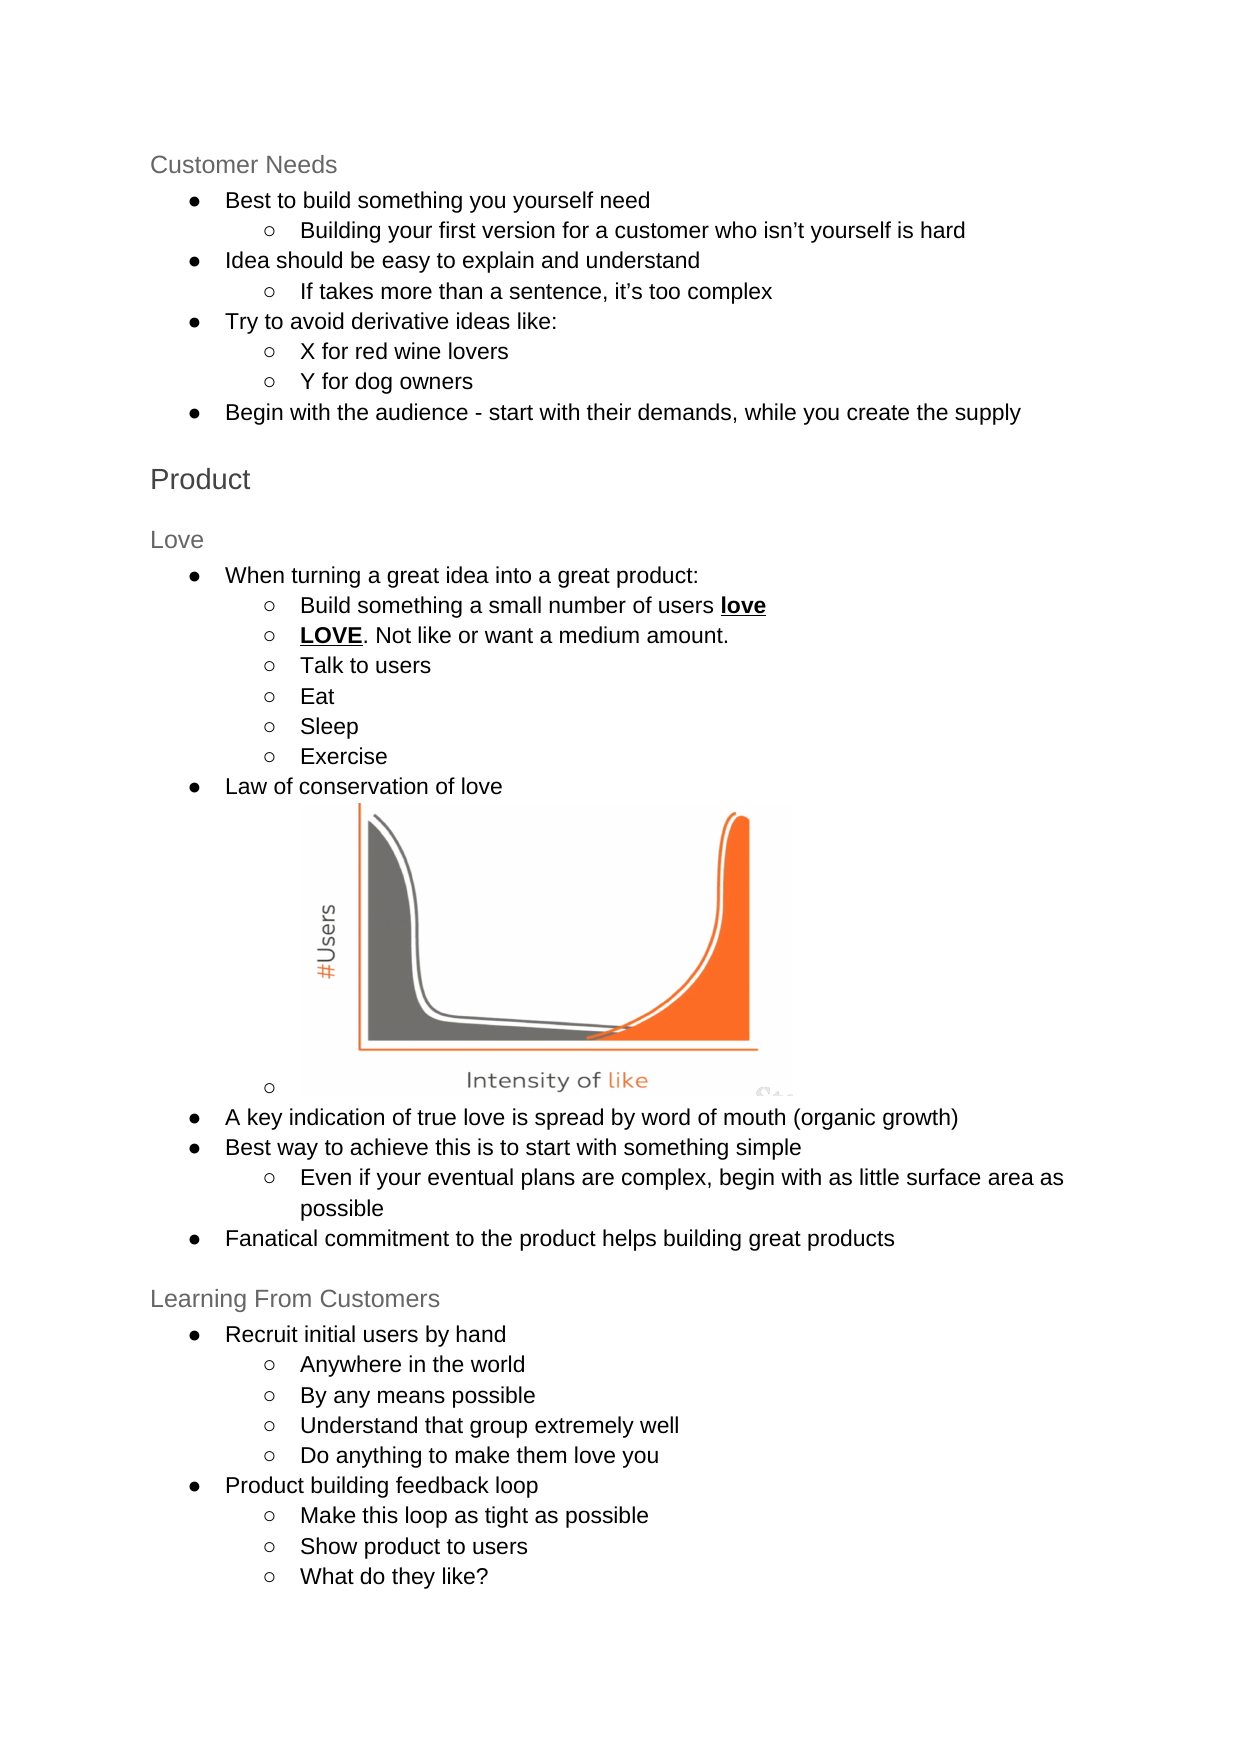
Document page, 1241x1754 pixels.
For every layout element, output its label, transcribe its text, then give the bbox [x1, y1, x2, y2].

list If takes more than a sentence, it’s too complex [262, 278, 1090, 304]
list Show product to users [262, 1533, 1090, 1559]
list Do anything to make them love you [262, 1442, 1090, 1468]
list Best to build something you yourself need [187, 187, 1090, 213]
list Even if your eventual plans are complex, begin with as little surface area as possible [262, 1164, 1090, 1221]
list Make this loop as tight as possible [262, 1502, 1090, 1529]
list Understand that group extremely well [262, 1412, 1090, 1438]
list Fanatical commitment to the product helps building great products [187, 1225, 1090, 1251]
list Recruit initial users by hand [187, 1321, 1090, 1347]
subtitle Learning From Customers [150, 1284, 1090, 1313]
subtitle Customer Needs [150, 150, 1090, 179]
list Sleep [262, 713, 1090, 739]
list Building your first version for a customer who isn’t yourself is hard [262, 217, 1090, 244]
list Product building feedback loop [187, 1472, 1090, 1498]
list Y for dog owners [262, 368, 1090, 395]
list Best way to achieve this is to start with something simple [187, 1134, 1090, 1160]
list Law of conservation of love [187, 773, 1090, 800]
list X for red wine lovers [262, 338, 1090, 364]
list Exercise [262, 743, 1090, 769]
list Begin with the audience - start with their demands, while you create the supply [187, 398, 1090, 425]
list What do they like? [262, 1563, 1090, 1589]
list Try to avoid derivative ideas like: [187, 308, 1090, 334]
list By any means possible [262, 1382, 1090, 1408]
picture [300, 803, 793, 1096]
list A key indication of true love is spread by word of mouth (organic growth) [187, 1104, 1090, 1130]
subtitle Love [150, 525, 1090, 553]
list When turning a great idea into a great product: [187, 562, 1090, 588]
list Idea should be easy to explain and understand [187, 247, 1090, 274]
list LOVE. Not like or want a medium amount. [262, 622, 1090, 649]
list Anywhere in the world [262, 1351, 1090, 1378]
list Build something a small number of users love [262, 592, 1090, 618]
subtitle Product [150, 462, 1090, 496]
list Talk to users [262, 652, 1090, 679]
list Eat [262, 683, 1090, 709]
